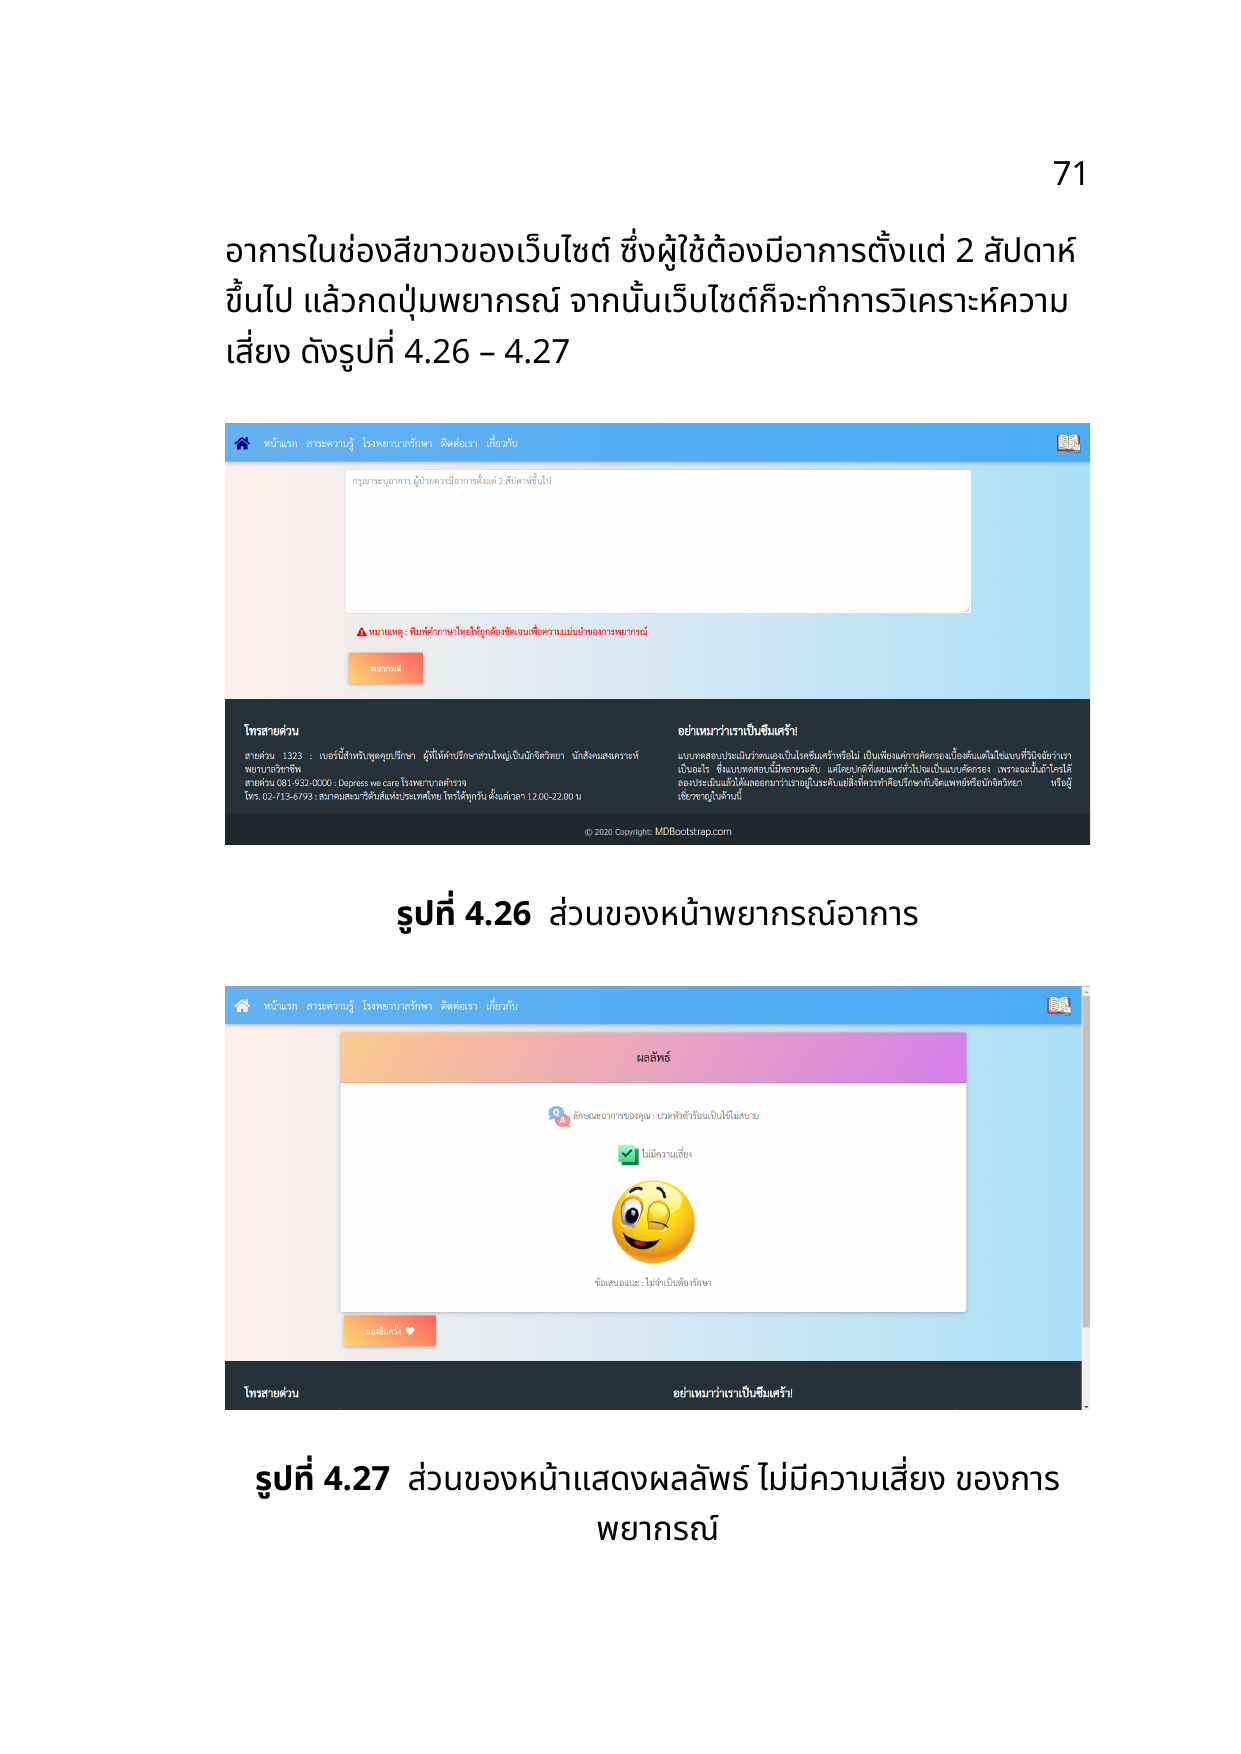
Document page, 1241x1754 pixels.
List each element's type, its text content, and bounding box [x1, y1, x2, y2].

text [225, 227, 1090, 378]
picture [225, 423, 1091, 845]
text รูปที่ 4.26 ส่วนของหน้าพยากรณ์อาการ [225, 890, 1090, 941]
text รูปที่ 4.27 ส่วนของหน้าแสดงผลลัพธ์ ไม่มีความเสี่ยง ของการพยากรณ์ [225, 1455, 1090, 1556]
picture [225, 986, 1091, 1410]
